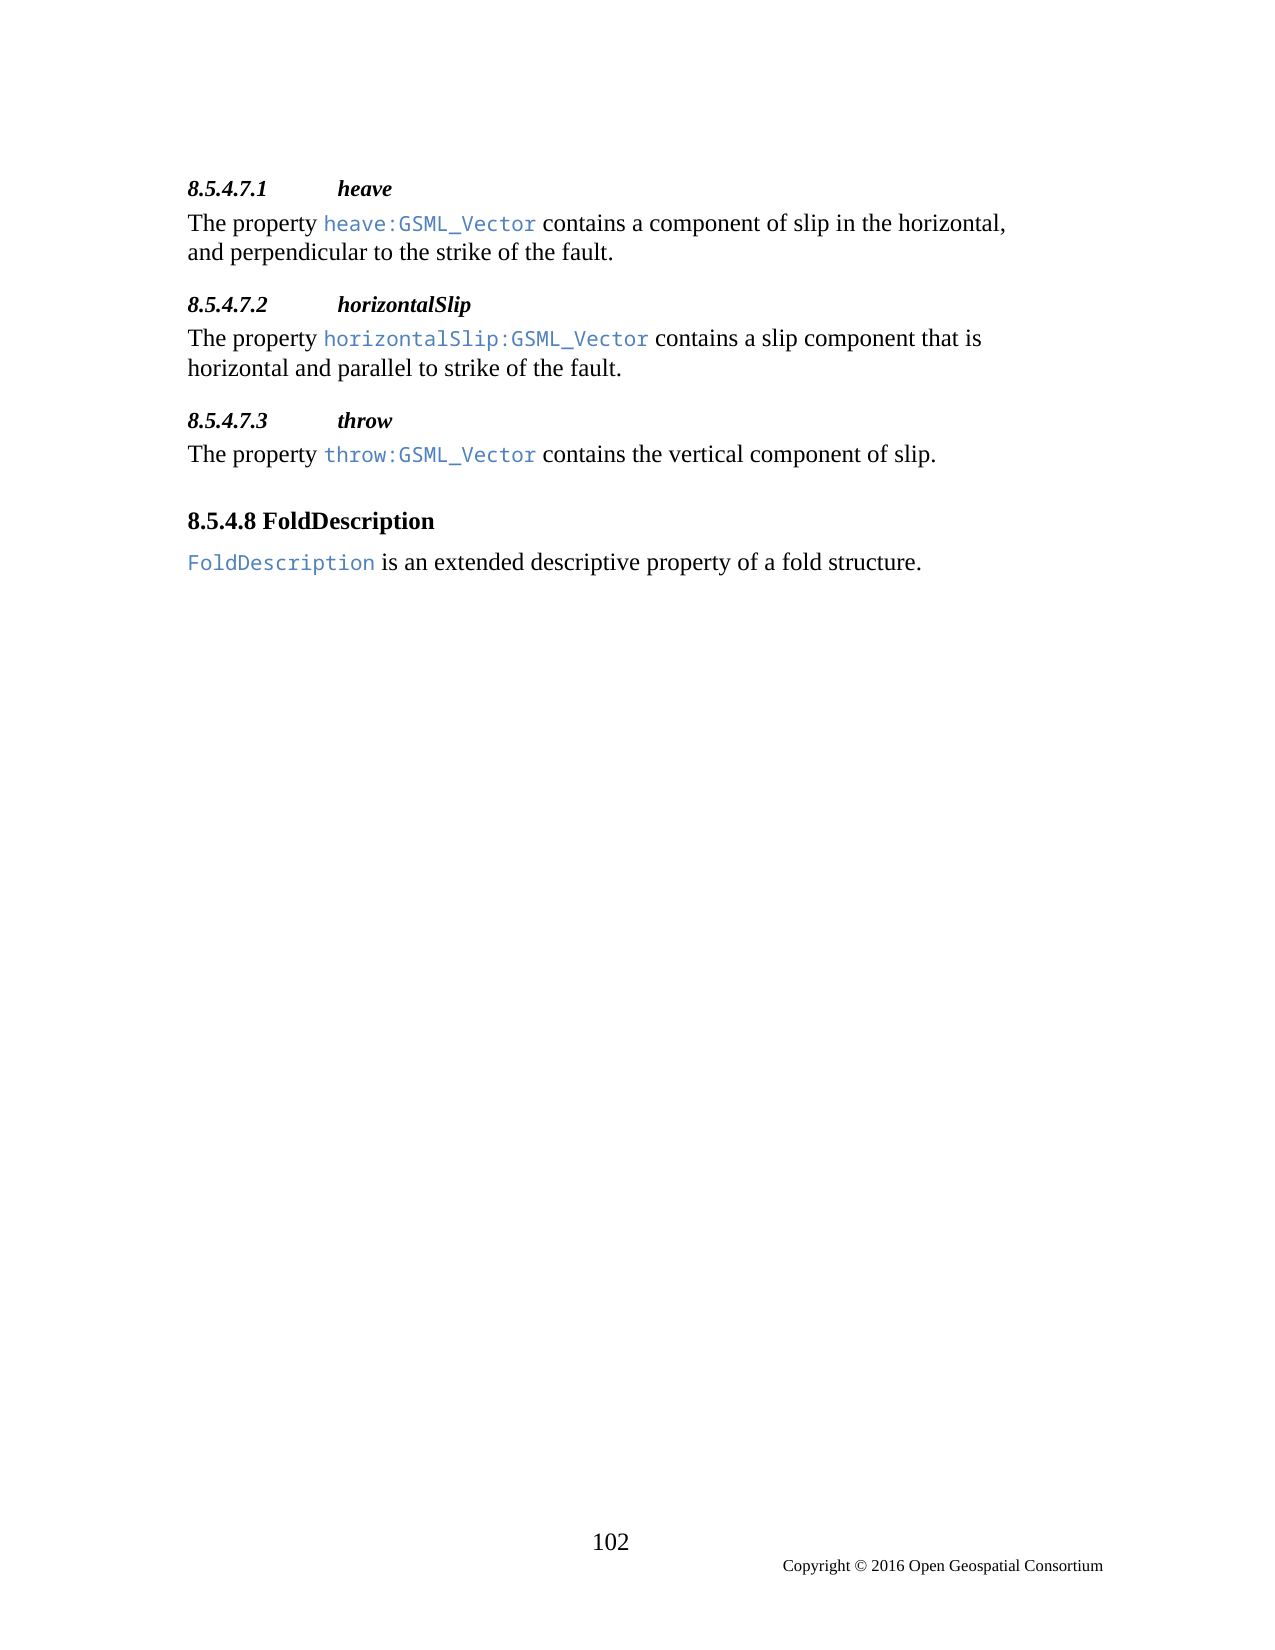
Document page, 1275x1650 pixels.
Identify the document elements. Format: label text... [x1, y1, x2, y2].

text The property heave:GSML_Vector contains a component of slip in the horizontal, and perpendicular to the strike of the fault. [187, 208, 1034, 266]
subtitle horizontalSlip [187, 291, 1034, 317]
text FoldDescription is an extended descriptive property of a fold structure. [187, 547, 1034, 577]
text The property horizontalSlip:GSML_Vector contains a slip component that is horizontal and parallel to strike of the fault. [187, 323, 1034, 382]
subtitle FoldDescription [187, 506, 1034, 535]
subtitle heave [187, 175, 1034, 201]
subtitle throw [187, 407, 1034, 433]
text The property throw:GSML_Vector contains the vertical component of slip. [187, 439, 1034, 469]
